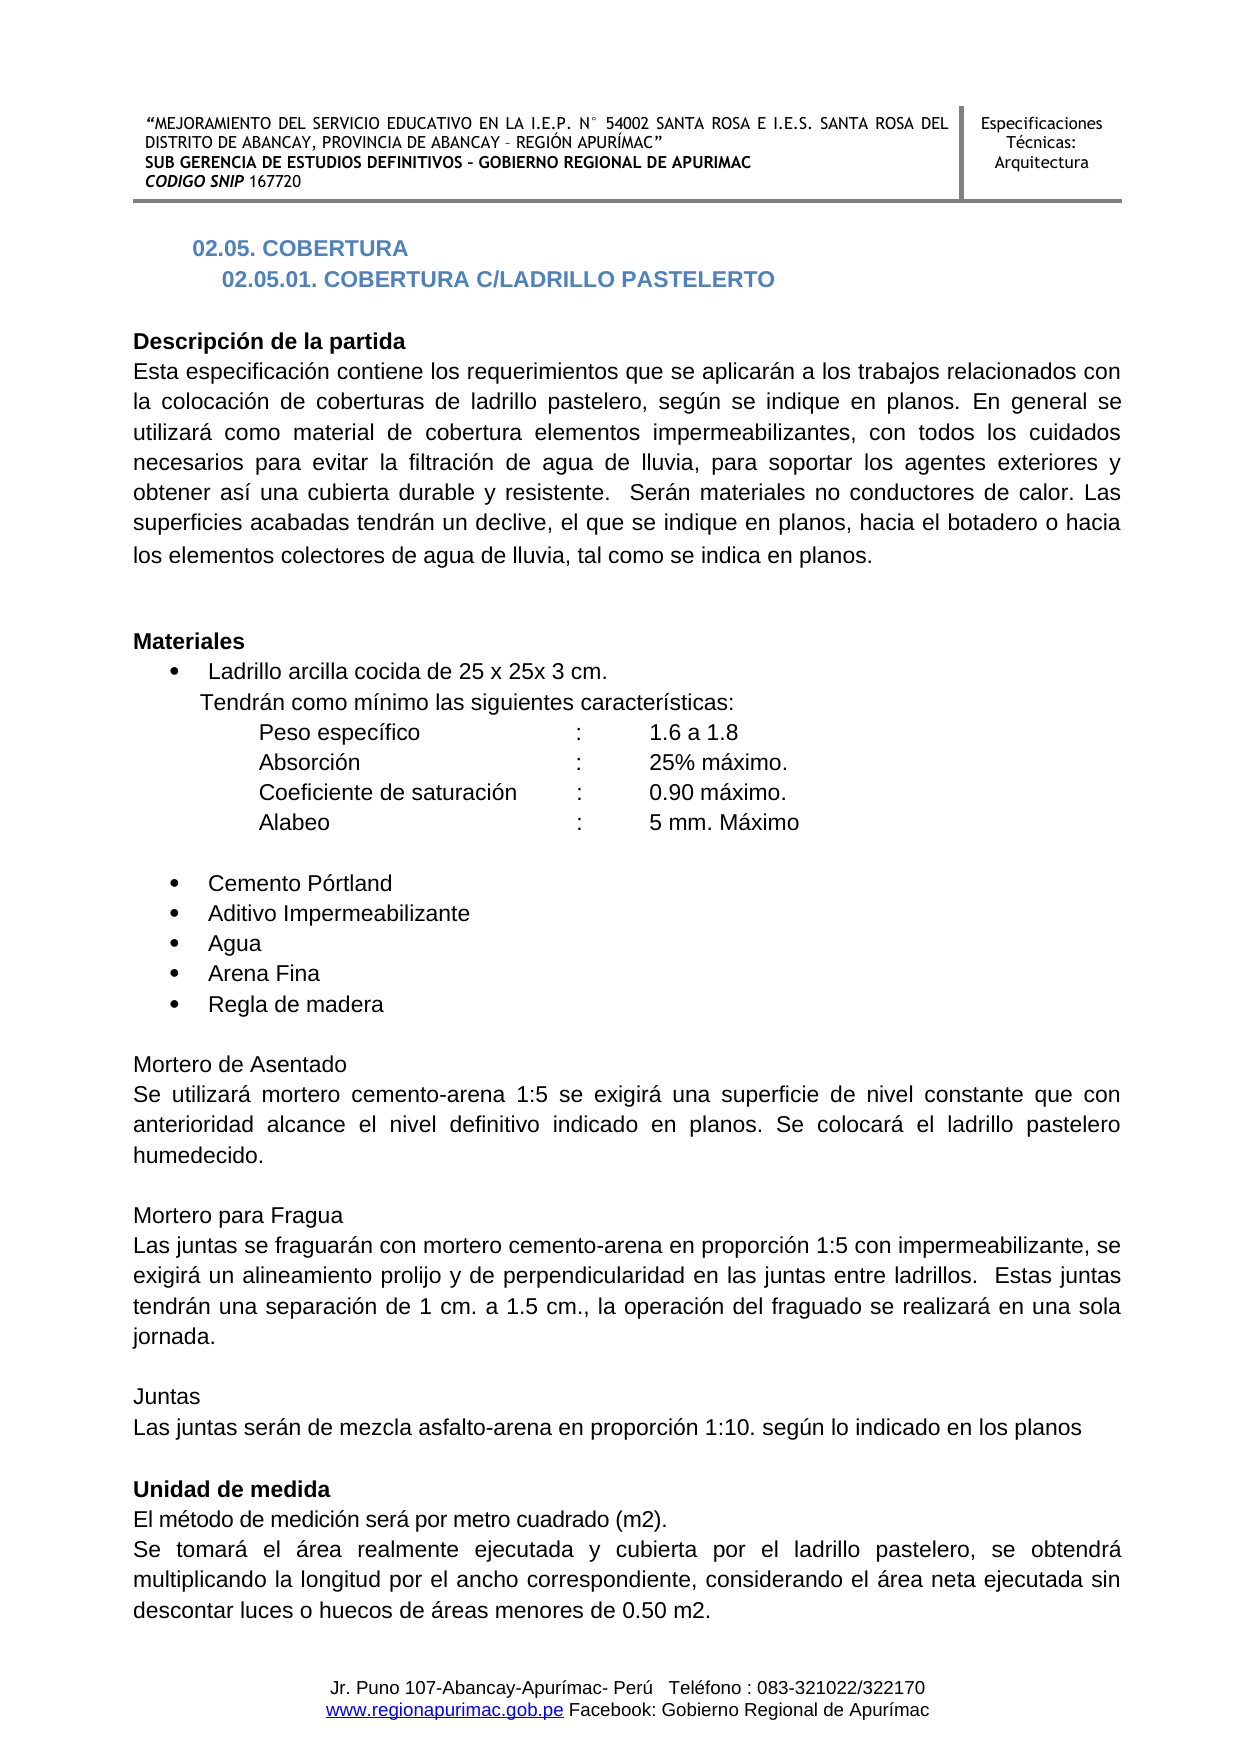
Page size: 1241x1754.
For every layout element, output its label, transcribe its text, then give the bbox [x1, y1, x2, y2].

text Las juntas se fraguarán con mortero cemento-arena en proporción 1:5 con impermeabilizante, se exigirá un alineamiento prolijo y de perpendicularidad en las juntas entre ladrillos. Estas juntas tendrán una separación de 1 cm. a 1.5 cm., la operación del fraguado se realizará en una sola jornada. [133, 1232, 1122, 1349]
text Mortero de Asentado [133, 1051, 1122, 1077]
text Esta especificación contiene los requerimientos que se aplicarán a los trabajos relacionados con la colocación de coberturas de ladrillo pastelero, según se indique en planos. En general se utilizará como material de cobertura elementos impermeabilizantes, con todos los cuidados necesarios para evitar la filtración de agua de lluvia, para soportar los agentes exteriores y obtener así una cubierta durable y resistente. Serán materiales no conductores de calor. Las superficies acabadas tendrán un declive, el que se indique en planos, hacia el botadero o hacia los elementos colectores de agua de lluvia, tal como se indica en planos. [133, 358, 1122, 568]
text Peso específico : 1.6 a 1.8 [258, 719, 1122, 745]
text Juntas [133, 1383, 1122, 1409]
list Arena Fina [170, 960, 1122, 987]
text Absorción : 25% máximo. [258, 749, 1122, 775]
list Ladrillo arcilla cocida de 25 x 25x 3 cm. [170, 658, 1122, 684]
list Agua [170, 930, 1122, 956]
text Coeficiente de saturación : 0.90 máximo. [258, 779, 1122, 805]
list Aditivo Impermeabilizante [170, 900, 1122, 926]
text Descripción de la partida [133, 328, 1122, 354]
text Tendrán como mínimo las siguientes características: [199, 688, 1122, 715]
text Materiales [133, 628, 1122, 654]
text Unidad de medida [133, 1476, 1122, 1502]
text Alabeo : 5 mm. Máximo [258, 809, 1122, 836]
list Cemento Pórtland [170, 870, 1122, 896]
subtitle 02.05. COBERTURA [162, 235, 1122, 262]
text Se utilizará mortero cemento-arena 1:5 se exigirá una superficie de nivel constante que con anterioridad alcance el nivel definitivo indicado en planos. Se colocará el ladrillo pastelero humedecido. [133, 1081, 1122, 1168]
text Se tomará el área realmente ejecutada y cubierta por el ladrillo pastelero, se obtendrá multiplicando la longitud por el ancho correspondiente, considerando el área neta ejecutada sin descontar luces o huecos de áreas menores de 0.50 m2. [133, 1536, 1122, 1623]
list Regla de madera [170, 991, 1122, 1017]
text Las juntas serán de mezcla asfalto-arena en proporción 1:10. según lo indicado en los planos [133, 1413, 1122, 1440]
text El método de medición será por metro cuadrado (m2). [133, 1506, 1122, 1532]
subtitle 02.05.01. COBERTURA C/LADRILLO PASTELERTO [222, 266, 1122, 292]
text Mortero para Fragua [133, 1202, 1122, 1228]
